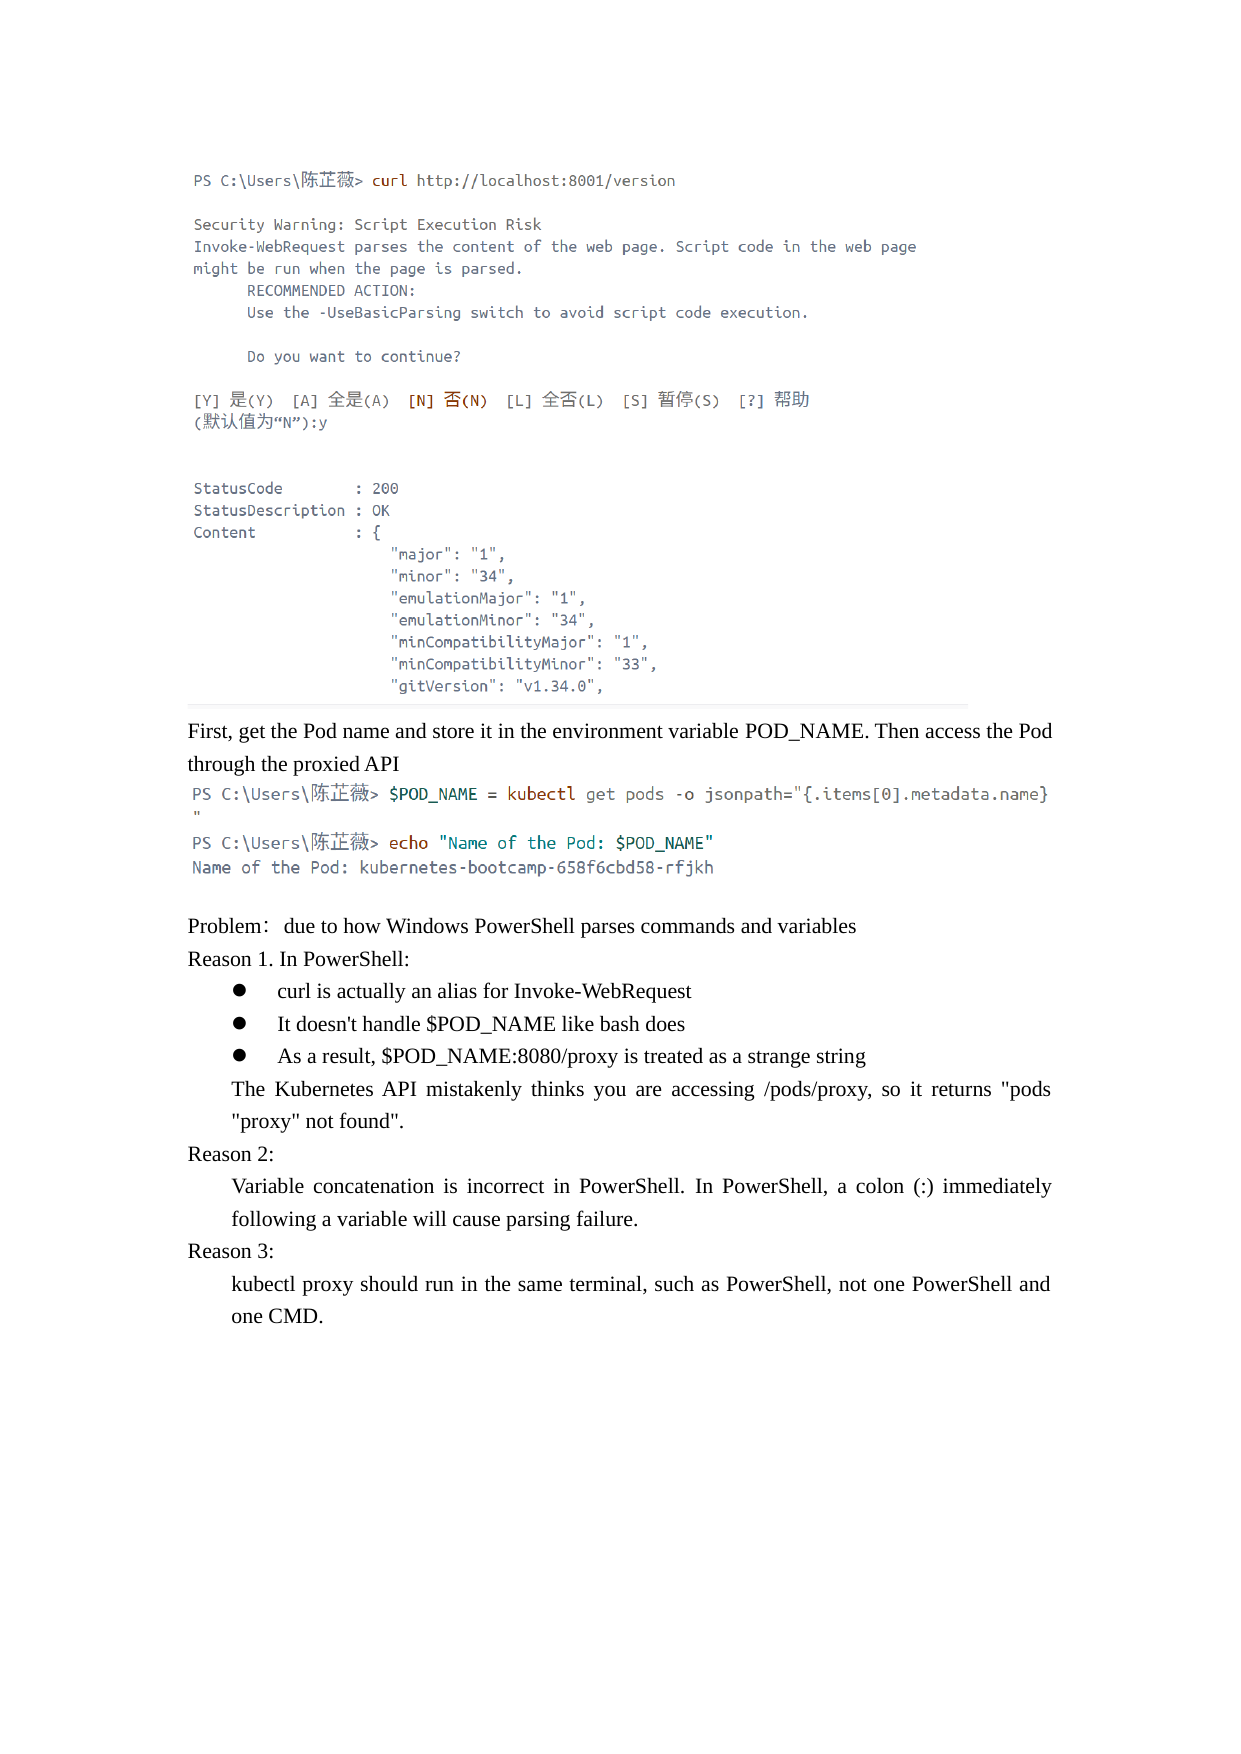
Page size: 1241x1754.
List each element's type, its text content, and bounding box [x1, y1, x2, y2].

text Reason 1. In PowerShell: [187, 942, 1053, 974]
picture [187, 779, 1053, 880]
text Problem：due to how Windows PowerShell parses commands and variables [187, 909, 1053, 942]
text kubectl proxy should run in the same terminal, such as PowerShell, not one PowerShell and one CMD. [231, 1267, 1053, 1332]
text The Kubernetes API mistakenly thinks you are accessing /pods/proxy, so it returns "pods "proxy" not found". [231, 1072, 1053, 1137]
list curl is actually an alias for Invoke-WebRequest [231, 974, 1053, 1007]
list As a result, $POD_NAME:8080/proxy is treated as a strange string [231, 1039, 1053, 1072]
text First, get the Pod name and store it in the environment variable POD_NAME. Then access the Pod through the proxied API [187, 714, 1053, 779]
list It doesn't handle $POD_NAME like bash does [231, 1007, 1053, 1039]
text Reason 2: [187, 1137, 1053, 1169]
picture [187, 162, 969, 709]
text Variable concatenation is incorrect in PowerShell. In PowerShell, a colon (:) immediately following a variable will cause parsing failure. [231, 1169, 1053, 1234]
text Reason 3: [187, 1234, 1053, 1267]
